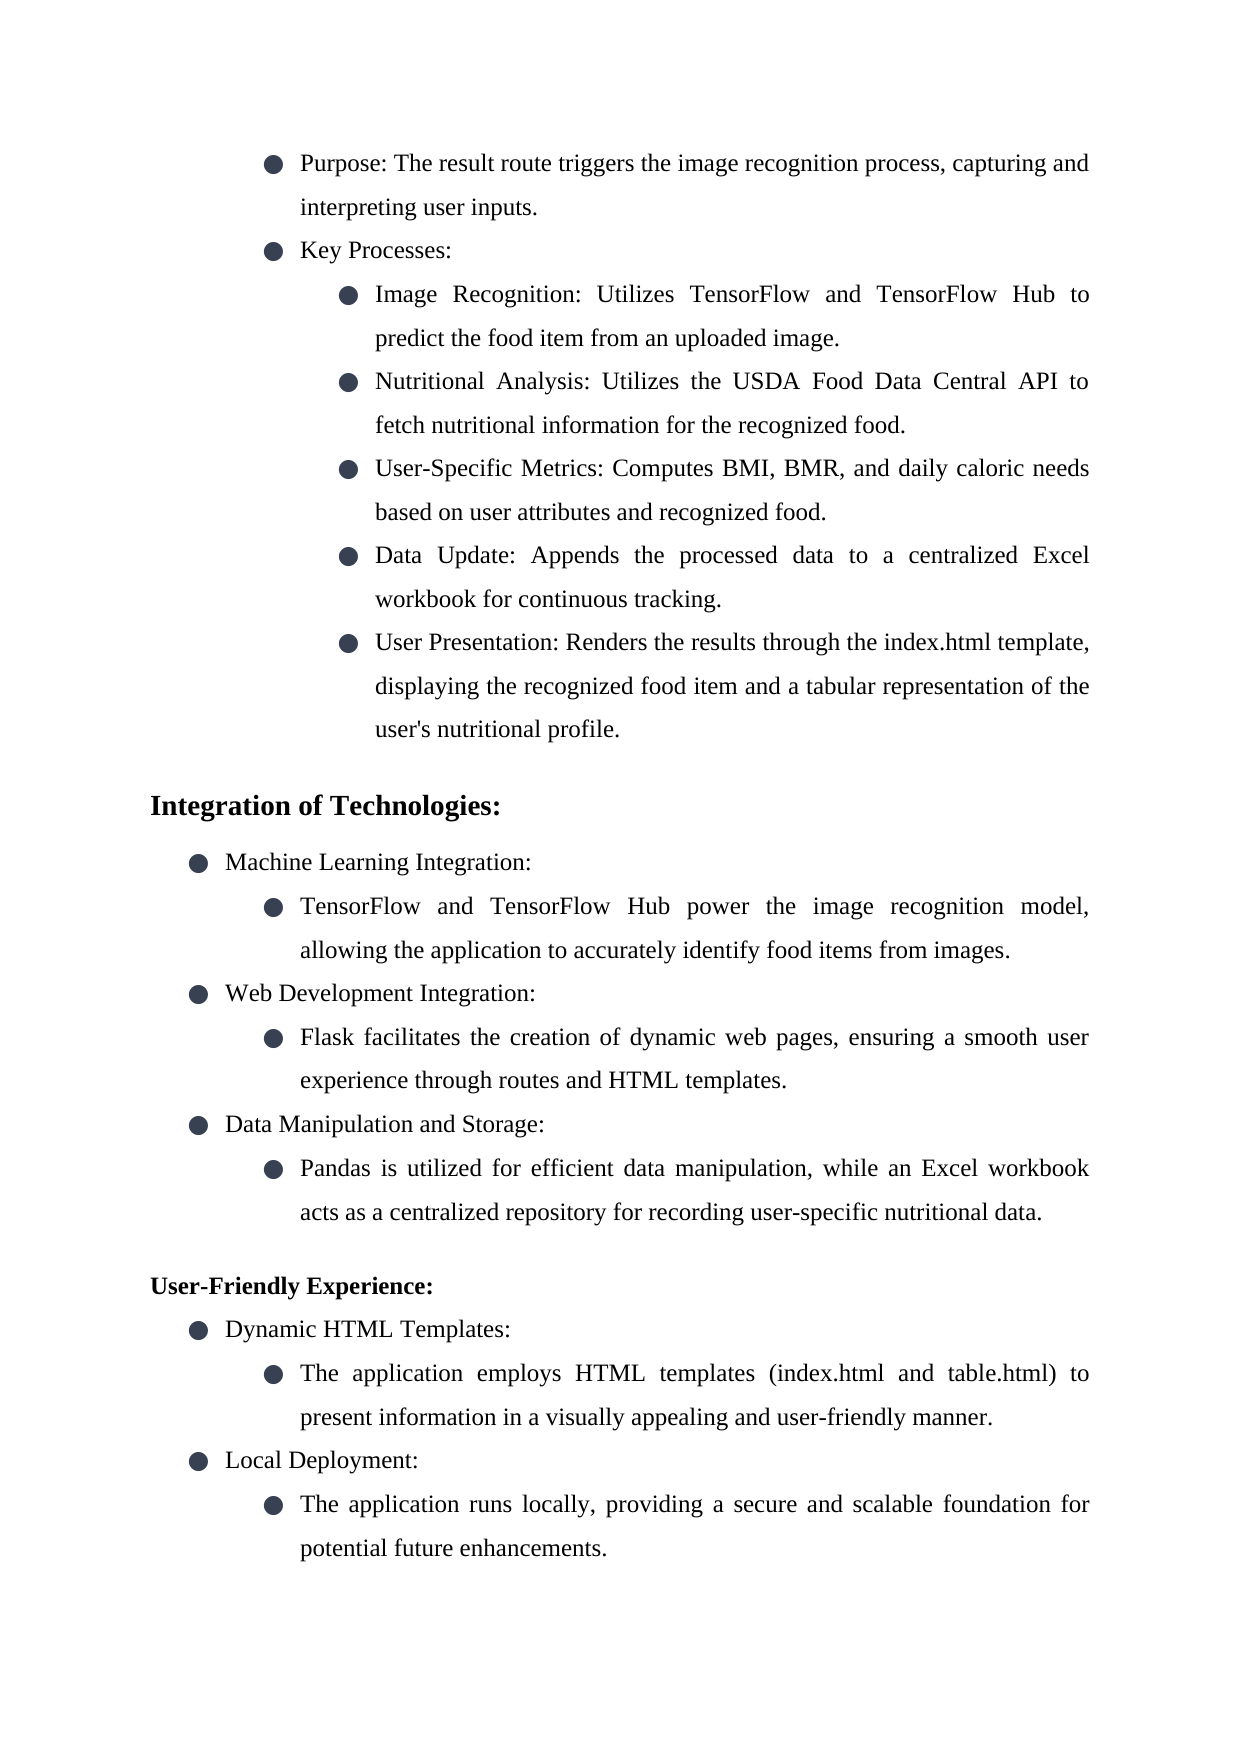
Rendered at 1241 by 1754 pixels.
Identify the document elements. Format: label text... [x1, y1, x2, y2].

list Local Deployment: [187, 1445, 1090, 1474]
list Key Processes: [262, 235, 1090, 265]
list The application employs HTML templates (index.html and table.html) to present information in a visually appealing and user-friendly manner. [262, 1358, 1090, 1431]
list The application runs locally, providing a secure and scalable foundation for potential future enhancements. [262, 1489, 1090, 1562]
list Data Update: Appends the processed data to a centralized Excel workbook for continuous tracking. [337, 540, 1090, 613]
list User-Specific Metrics: Computes BMI, BMR, and daily caloric needs based on user attributes and recognized food. [337, 453, 1090, 526]
list Pandas is utilized for efficient data manipulation, while an Excel workbook acts as a centralized repository for recording user-specific nutritional data. [262, 1153, 1090, 1225]
list Data Manipulation and Storage: [187, 1109, 1090, 1138]
text User-Friendly Experience: [150, 1271, 1090, 1300]
subtitle Integration of Technologies: [150, 788, 1090, 822]
list User Presentation: Renders the results through the index.html template, displaying the recognized food item and a tabular representation of the user's nutritional profile. [337, 627, 1090, 743]
list Purpose: The result route triggers the image recognition process, capturing and interpreting user inputs. [262, 148, 1090, 221]
list Image Recognition: Utilizes TensorFlow and TensorFlow Hub to predict the food item from an uploaded image. [337, 279, 1090, 352]
list Web Development Integration: [187, 978, 1090, 1007]
list Machine Learning Integration: [187, 847, 1090, 876]
list TensorFlow and TensorFlow Hub power the image recognition model, allowing the application to accurately identify food items from images. [262, 891, 1090, 963]
list Flask facilitates the creation of dynamic web pages, ensuring a smooth user experience through routes and HTML templates. [262, 1022, 1090, 1094]
list Dynamic HTML Templates: [187, 1314, 1090, 1343]
list Nutritional Analysis: Utilizes the USDA Food Data Central API to fetch nutritional information for the recognized food. [337, 366, 1090, 439]
